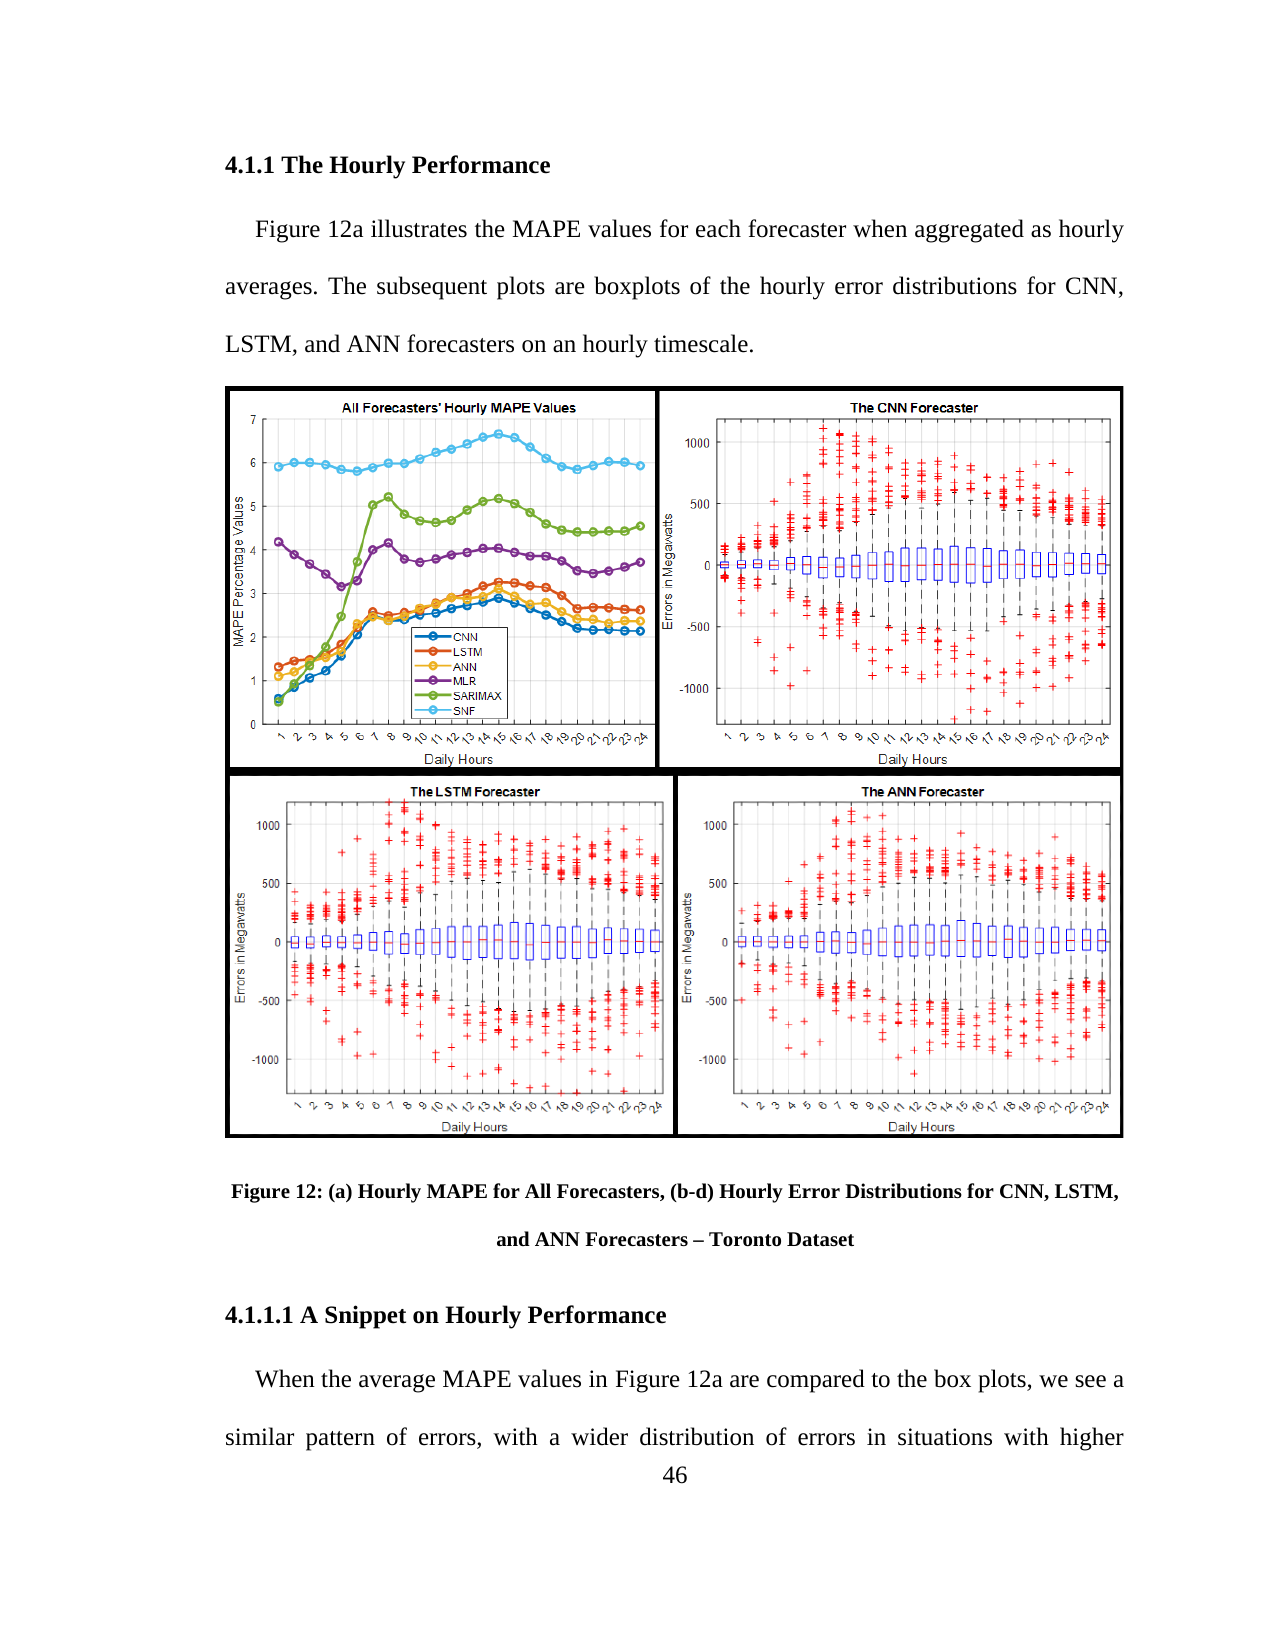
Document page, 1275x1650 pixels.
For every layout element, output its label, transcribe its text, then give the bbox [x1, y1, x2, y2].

picture [225, 386, 1124, 1138]
subtitle 4.1.1.1 A Snippet on Hourly Performance [225, 1300, 1125, 1329]
text Figure 12a illustrates the MAPE values for each forecaster when aggregated as hourly averages. The subsequent plots are boxplots of the hourly error distributions for CNN, LSTM, and ANN forecasters on an hourly timescale. [225, 214, 1125, 357]
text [225, 1364, 1125, 1450]
text Figure 12: (a) Hourly MAPE for All Forecasters, (b-d) Hourly Error Distributions for CNN, LSTM, and ANN Forecasters – Toronto Dataset [225, 1179, 1125, 1251]
subtitle 4.1.1 The Hourly Performance [225, 150, 1125, 179]
